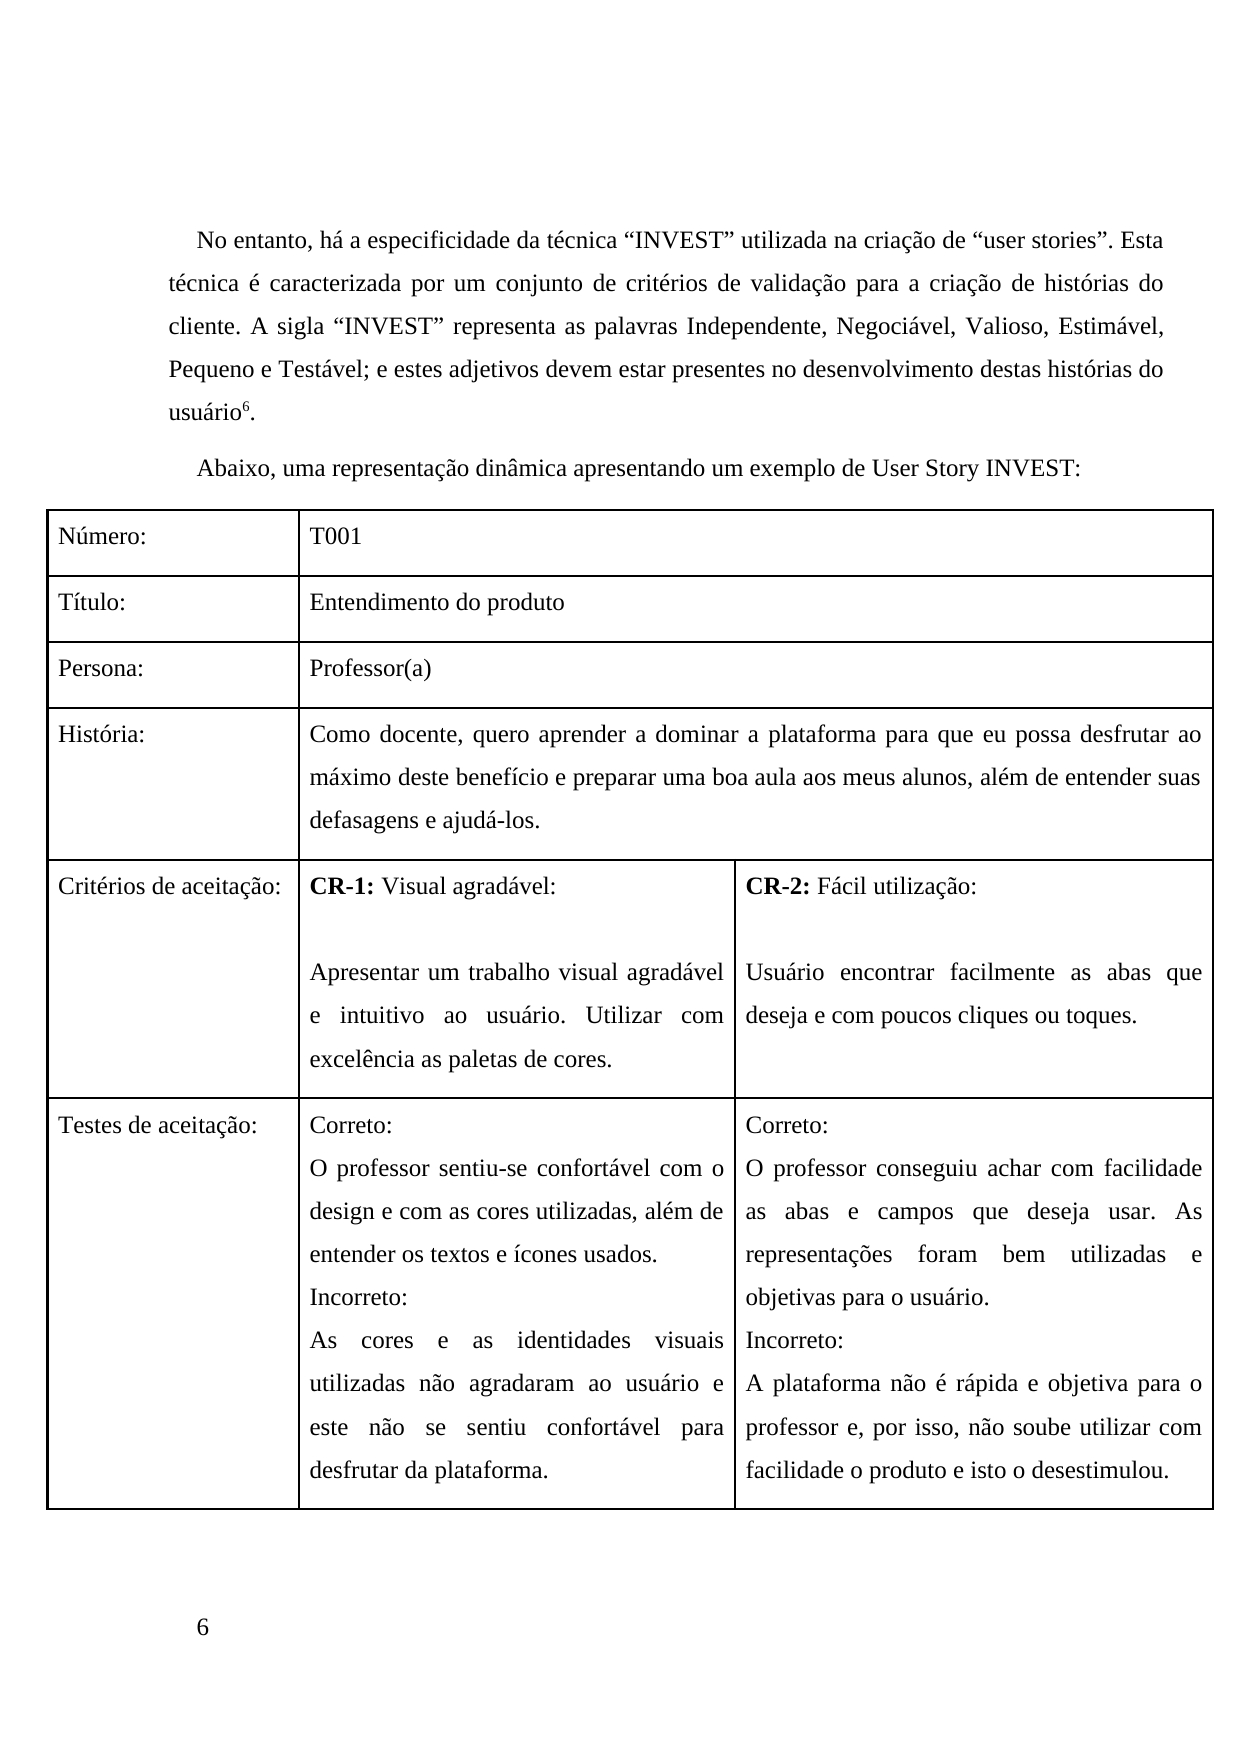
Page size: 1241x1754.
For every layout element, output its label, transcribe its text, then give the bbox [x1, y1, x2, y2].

text No entanto, há a especificidade da técnica “INVEST” utilizada na criação de “user stories”. Esta técnica é caracterizada por um conjunto de critérios de validação para a criação de histórias do cliente. A sigla “INVEST” representa as palavras Independente, Negociável, Valioso, Estimável, Pequeno e Testável; e estes adjetivos devem estar presentes no desenvolvimento destas histórias do usuário. [168, 225, 1165, 426]
table_cell Professor(a) [300, 643, 1212, 707]
table_cell História: [49, 709, 298, 859]
table_cell Como docente, quero aprender a dominar a plataforma para que eu possa desfrutar ao máximo deste benefício e preparar uma boa aula aos meus alunos, além de entender suas defasagens e ajudá-los. [300, 709, 1212, 859]
table_cell Entendimento do produto [300, 577, 1212, 641]
table_cell CR-2: Fácil utilização: Usuário encontrar facilmente as abas que deseja e com poucos cliques ou toques. [736, 861, 1212, 1097]
table_header Número: [49, 511, 298, 575]
table_cell Critérios de aceitação: [49, 861, 298, 1097]
table_cell CR-1: Visual agradável: Apresentar um trabalho visual agradável e intuitivo ao usuário. Utilizar com excelência as paletas de cores. [300, 861, 734, 1097]
table_cell Correto: O professor sentiu-se confortável com o design e com as cores utilizadas, além de entender os textos e ícones usados. Incorreto: As cores e as identidades visuais utilizadas não agradaram ao usuário e este não se sentiu confortável para desfrutar da plataforma. [300, 1099, 734, 1508]
table_cell Título: [49, 577, 298, 641]
table_cell Persona: [49, 643, 298, 707]
table_cell Correto: O professor conseguiu achar com facilidade as abas e campos que deseja usar. As representações foram bem utilizadas e objetivas para o usuário. Incorreto: A plataforma não é rápida e objetiva para o professor e, por isso, não soube utilizar com facilidade o produto e isto o desestimulou. [736, 1099, 1212, 1508]
text Abaixo, uma representação dinâmica apresentando um exemplo de User Story INVEST: [168, 453, 1165, 482]
table_cell Testes de aceitação: [49, 1099, 298, 1508]
table_header T001 [300, 511, 1212, 575]
